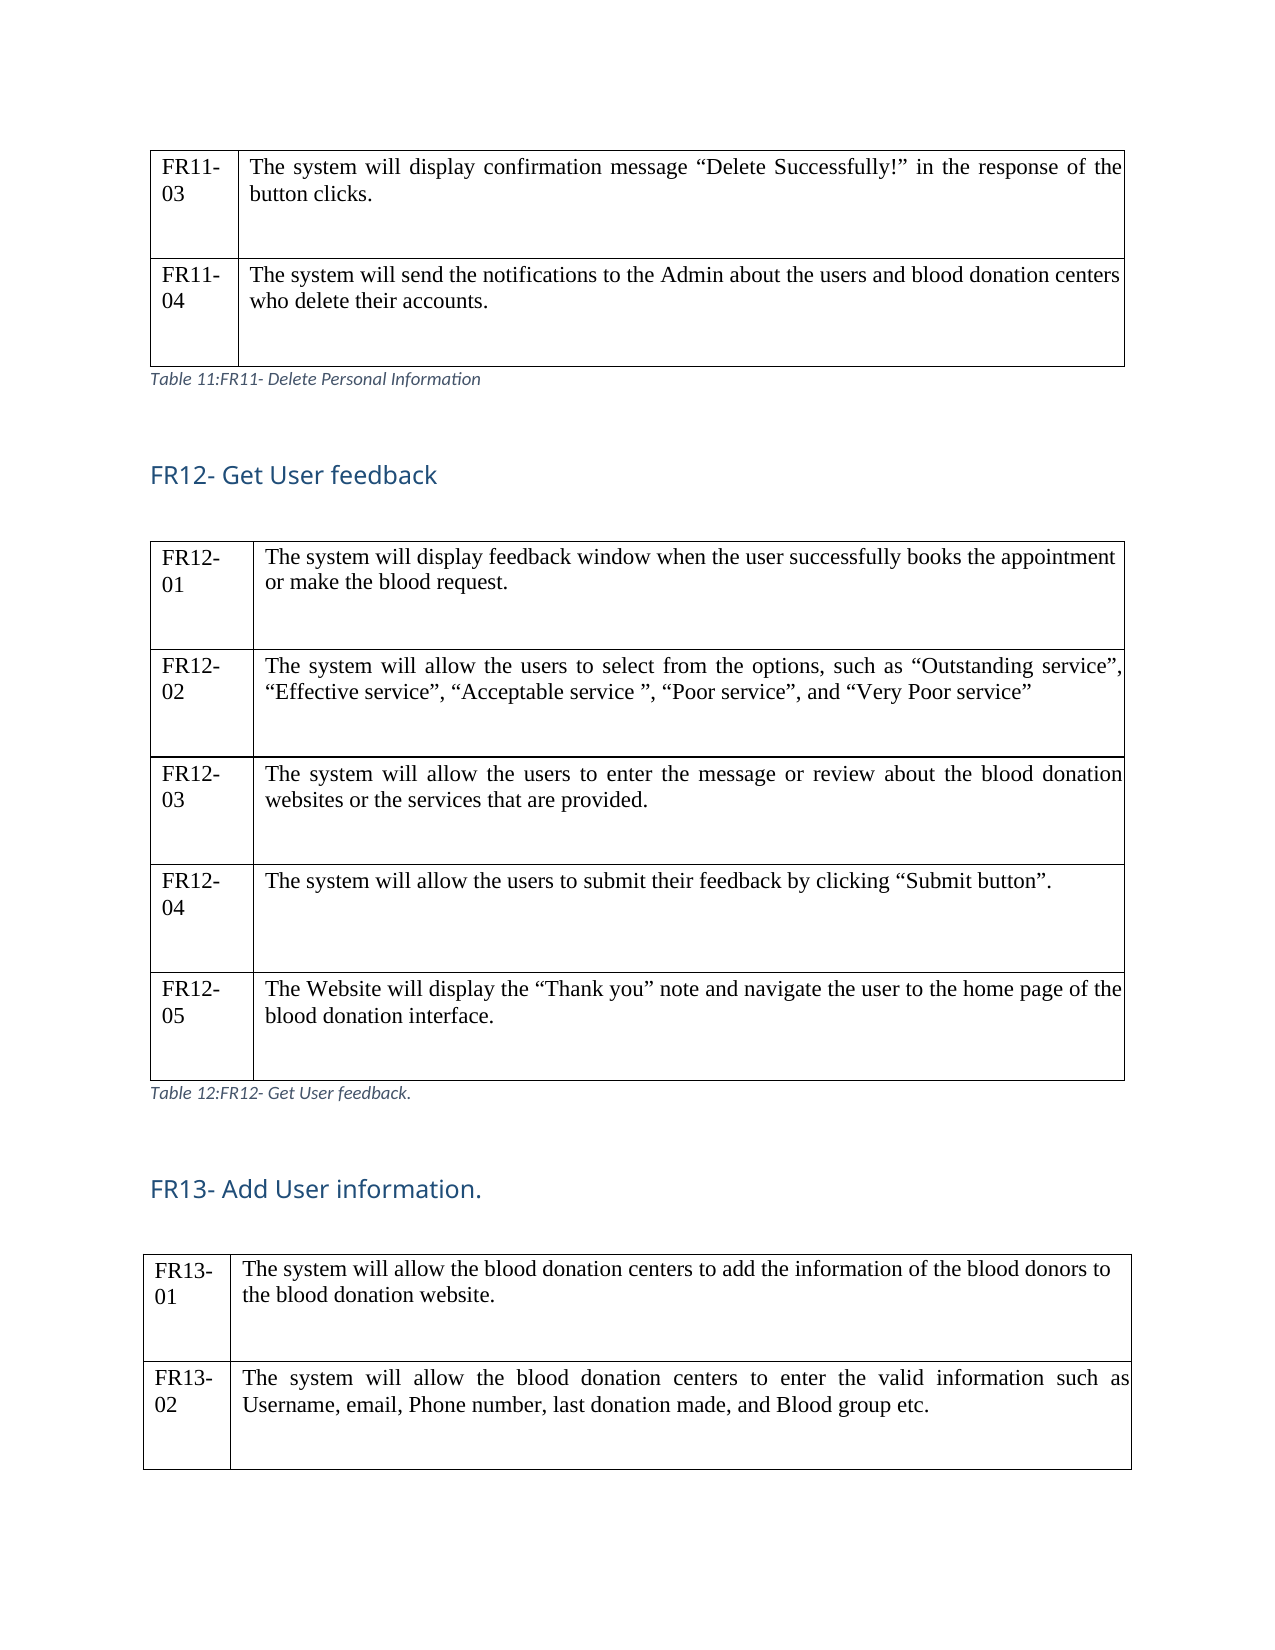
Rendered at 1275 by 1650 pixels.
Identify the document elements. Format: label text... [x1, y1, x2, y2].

table_cell FR12- 05 [151, 973, 253, 1080]
subtitle FR13- Add User information. [150, 1172, 1125, 1206]
table_cell The system will allow the users to select from the options, such as “Outstanding service”, “Effective service”, “Acceptable service ”, “Poor service”, and “Very Poor service” [254, 650, 1124, 756]
table_cell The system will allow the users to enter the message or review about the blood donation websites or the services that are provided. [254, 758, 1124, 864]
table_header The system will allow the blood donation centers to add the information of the blood donors to the blood donation website. [231, 1255, 1131, 1361]
table_header FR13- 01 [144, 1255, 230, 1361]
table_header FR12- 01 [151, 542, 253, 649]
table_cell The system will display confirmation message “Delete Successfully!” in the response of the button clicks. [239, 151, 1124, 258]
table_cell FR12- 02 [151, 650, 253, 756]
table_cell FR11- 03 [151, 151, 238, 258]
subtitle FR12- Get User feedback [150, 457, 1125, 491]
table_cell The system will send the notifications to the Admin about the users and blood donation centers who delete their accounts. [239, 259, 1124, 366]
table_cell The system will allow the users to submit their feedback by clicking “Submit button”. [254, 865, 1124, 972]
table_header The system will display feedback window when the user successfully books the appointment or make the blood request. [254, 542, 1124, 649]
table_cell FR12- 04 [151, 865, 253, 972]
table_cell The Website will display the “Thank you” note and navigate the user to the home page of the blood donation interface. [254, 973, 1124, 1080]
table_cell FR11- 04 [151, 259, 238, 366]
table_cell The system will allow the blood donation centers to enter the valid information such as Username, email, Phone number, last donation made, and Blood group etc. [231, 1362, 1131, 1469]
table_cell FR13- 02 [144, 1362, 230, 1469]
table_cell FR12- 03 [151, 758, 253, 864]
